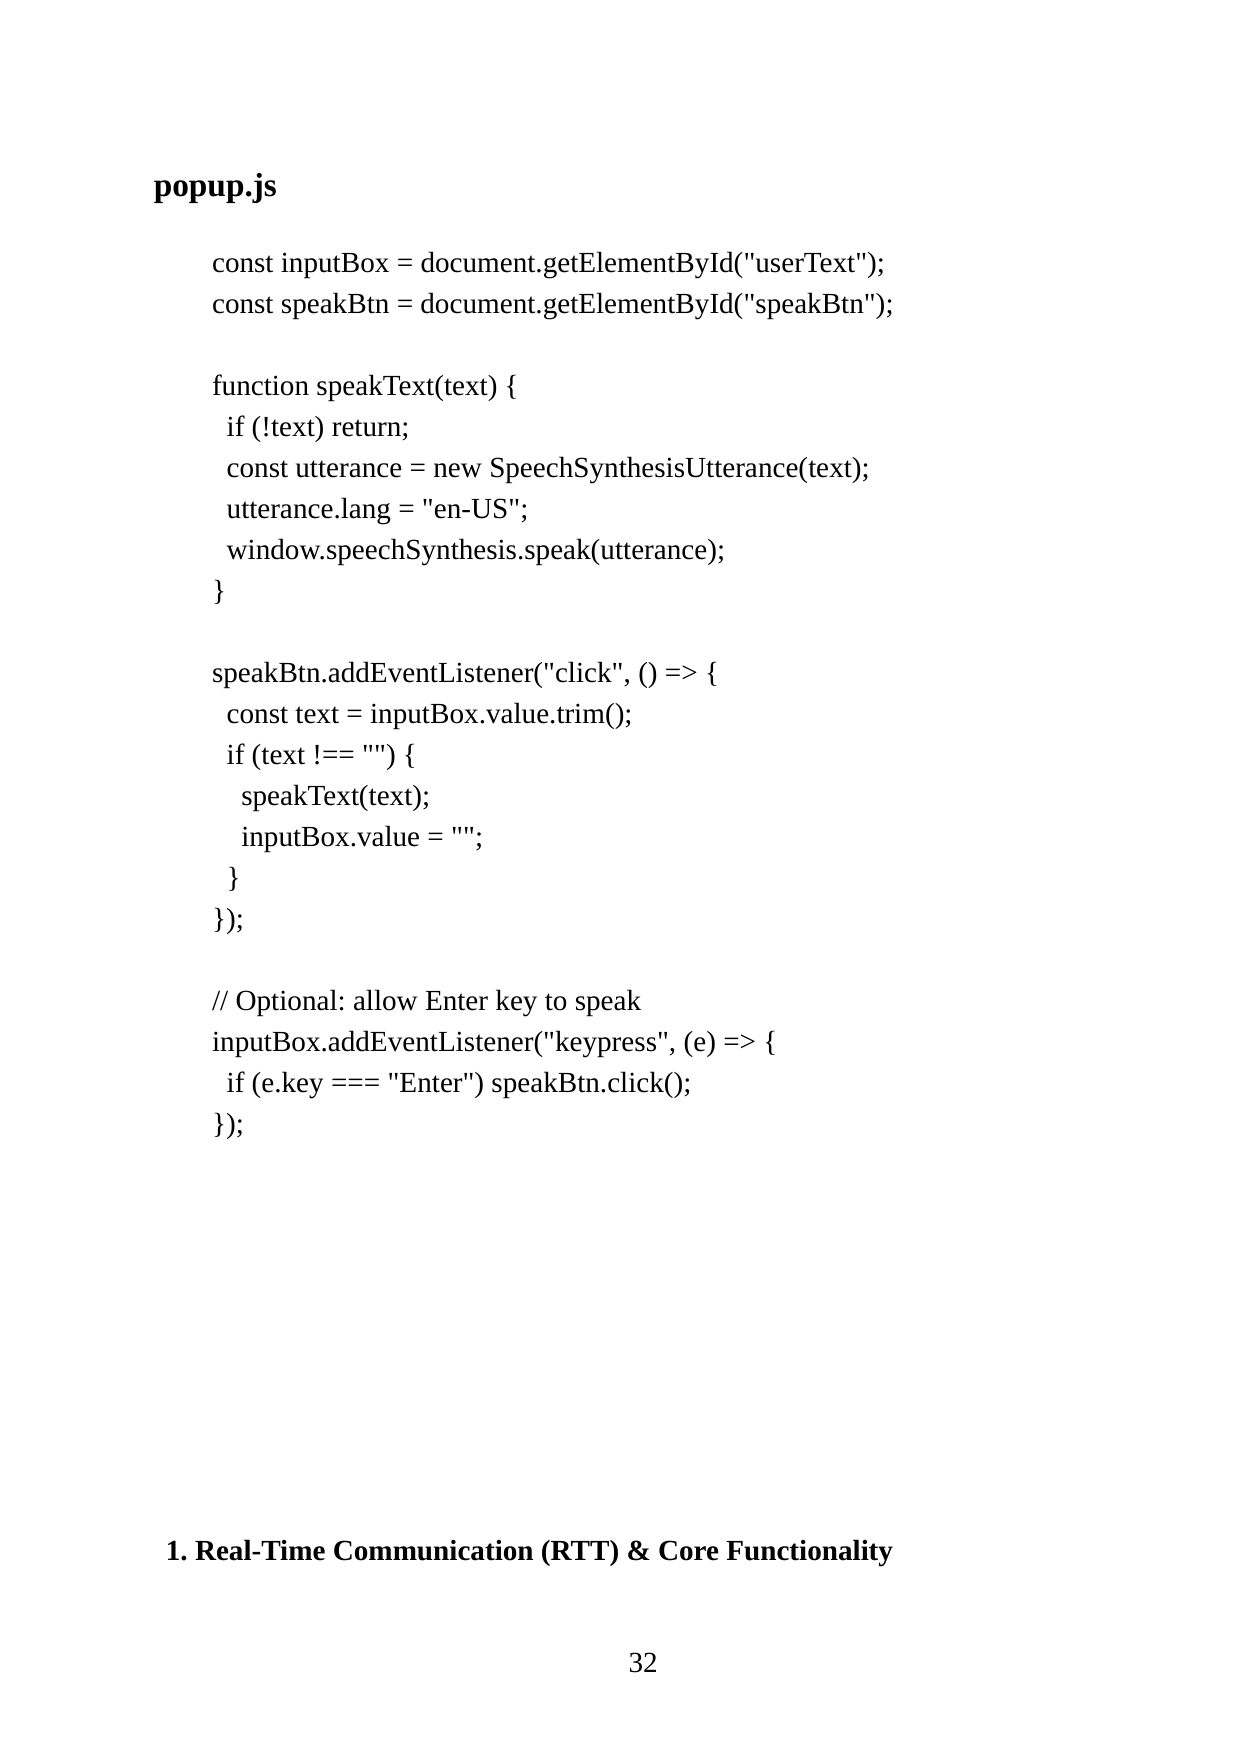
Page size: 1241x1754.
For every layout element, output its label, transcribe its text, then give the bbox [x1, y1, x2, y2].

text const speakBtn = document.getElementById("speakBtn"); [212, 286, 1091, 319]
text utterance.lang = "en-US"; [212, 491, 1091, 524]
text }); [212, 901, 1091, 935]
text function speakText(text) { [212, 368, 1091, 401]
text if (!text) return; [212, 409, 1091, 442]
text inputBox.addEventListener("keypress", (e) => { [212, 1024, 1091, 1058]
text popup.js [137, 165, 1091, 203]
text 1. Real-Time Communication (RTT) & Core Functionality [137, 1533, 893, 1567]
text const utterance = new SpeechSynthesisUtterance(text); [212, 450, 1091, 483]
text const text = inputBox.value.trim(); [212, 696, 1091, 730]
text } [212, 860, 1091, 894]
text // Optional: allow Enter key to speak [212, 983, 1091, 1017]
text } [212, 573, 1091, 607]
text speakText(text); [212, 778, 1091, 812]
text window.speechSynthesis.speak(utterance); [212, 532, 1091, 566]
text }); [212, 1107, 1091, 1140]
text inputBox.value = ""; [212, 819, 1091, 853]
text const inputBox = document.getElementById("userText"); [212, 245, 1091, 278]
text speakBtn.addEventListener("click", () => { [212, 655, 1091, 689]
text if (text !== "") { [212, 737, 1091, 771]
text if (e.key === "Enter") speakBtn.click(); [212, 1066, 1091, 1099]
